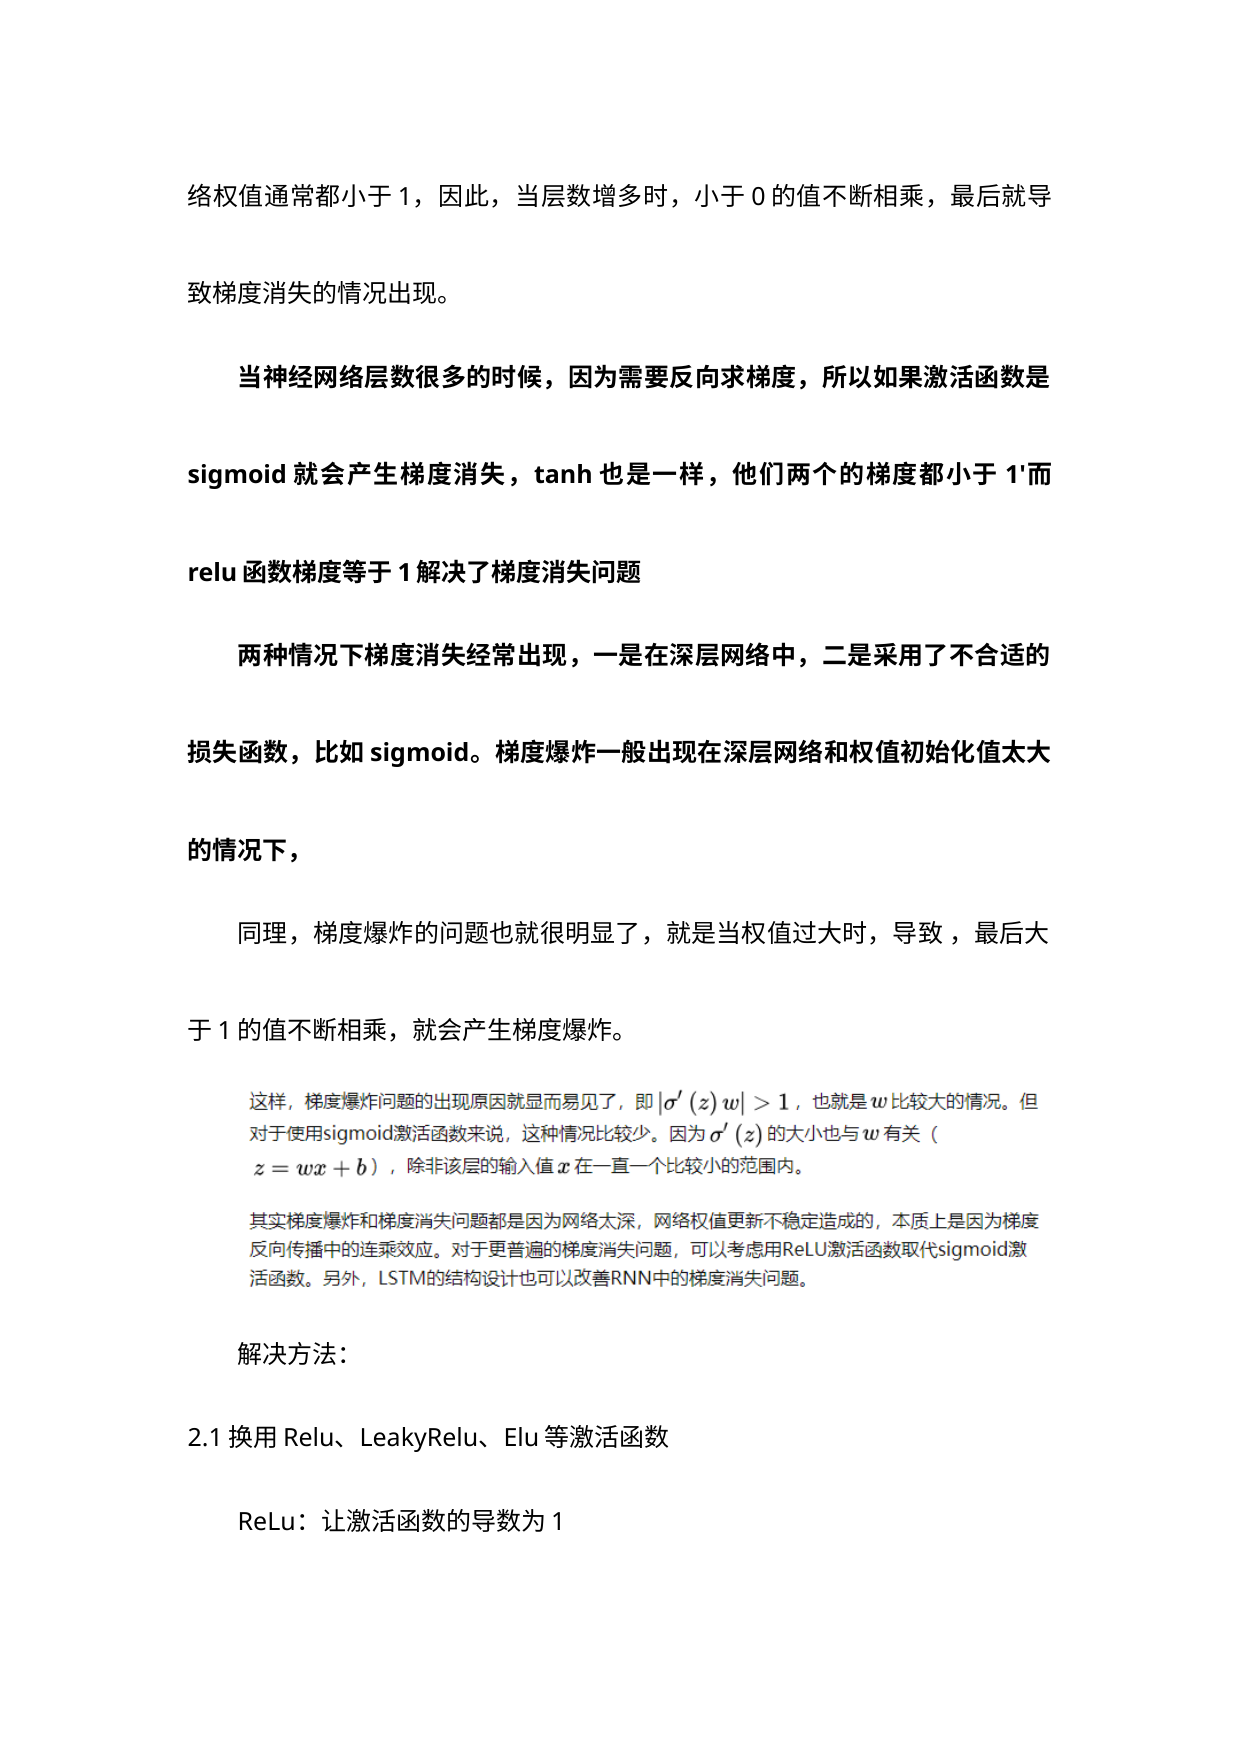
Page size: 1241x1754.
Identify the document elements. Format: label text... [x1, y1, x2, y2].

text ReLu：让激活函数的导数为1 [187, 1487, 1053, 1552]
text 同理，梯度爆炸的问题也就很明显了，就是当权值过大时，导致 ，最后大于1的值不断相乘，就会产生梯度爆炸。 [187, 899, 1053, 1061]
text 解决方法： [187, 1320, 1053, 1385]
text 两种情况下梯度消失经常出现，一是在深层网络中，二是采用了不合适的损失函数，比如sigmoid。梯度爆炸一般出现在深层网络和权值初始化值太大的情况下， [187, 621, 1053, 881]
text 2.1换用Relu、LeakyRelu、Elu等激活函数 [187, 1403, 1053, 1468]
picture [237, 1079, 1062, 1303]
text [187, 162, 1053, 324]
text 当神经网络层数很多的时候，因为需要反向求梯度，所以如果激活函数是sigmoid就会产生梯度消失，tanh也是一样，他们两个的梯度都小于1'而relu函数梯度等于1解决了梯度消失问题 [187, 343, 1053, 603]
